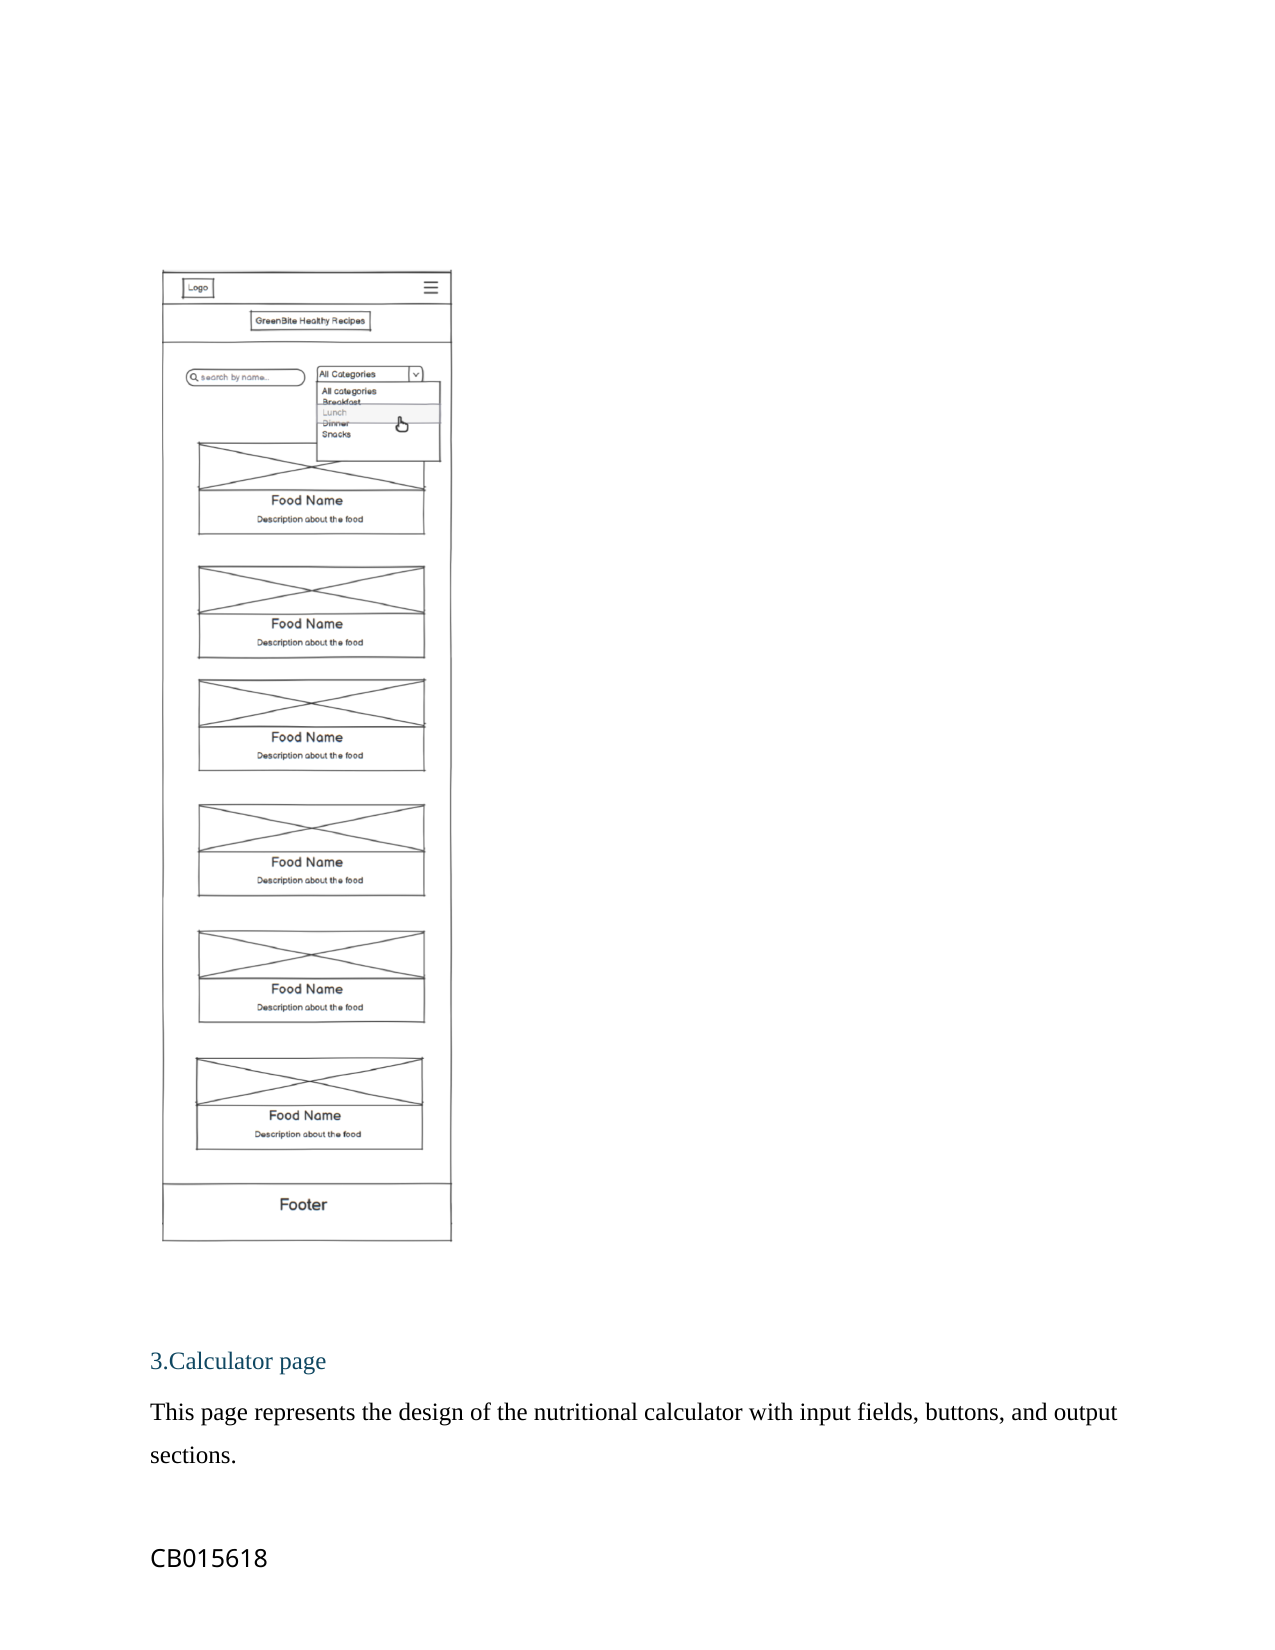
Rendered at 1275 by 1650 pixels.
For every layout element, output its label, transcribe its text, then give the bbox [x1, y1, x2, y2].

picture [162, 271, 455, 1244]
text This page represents the design of the nutritional calculator with input fields, buttons, and output sections. [150, 1397, 1125, 1469]
subtitle 3.Calculator page [150, 1346, 1125, 1374]
